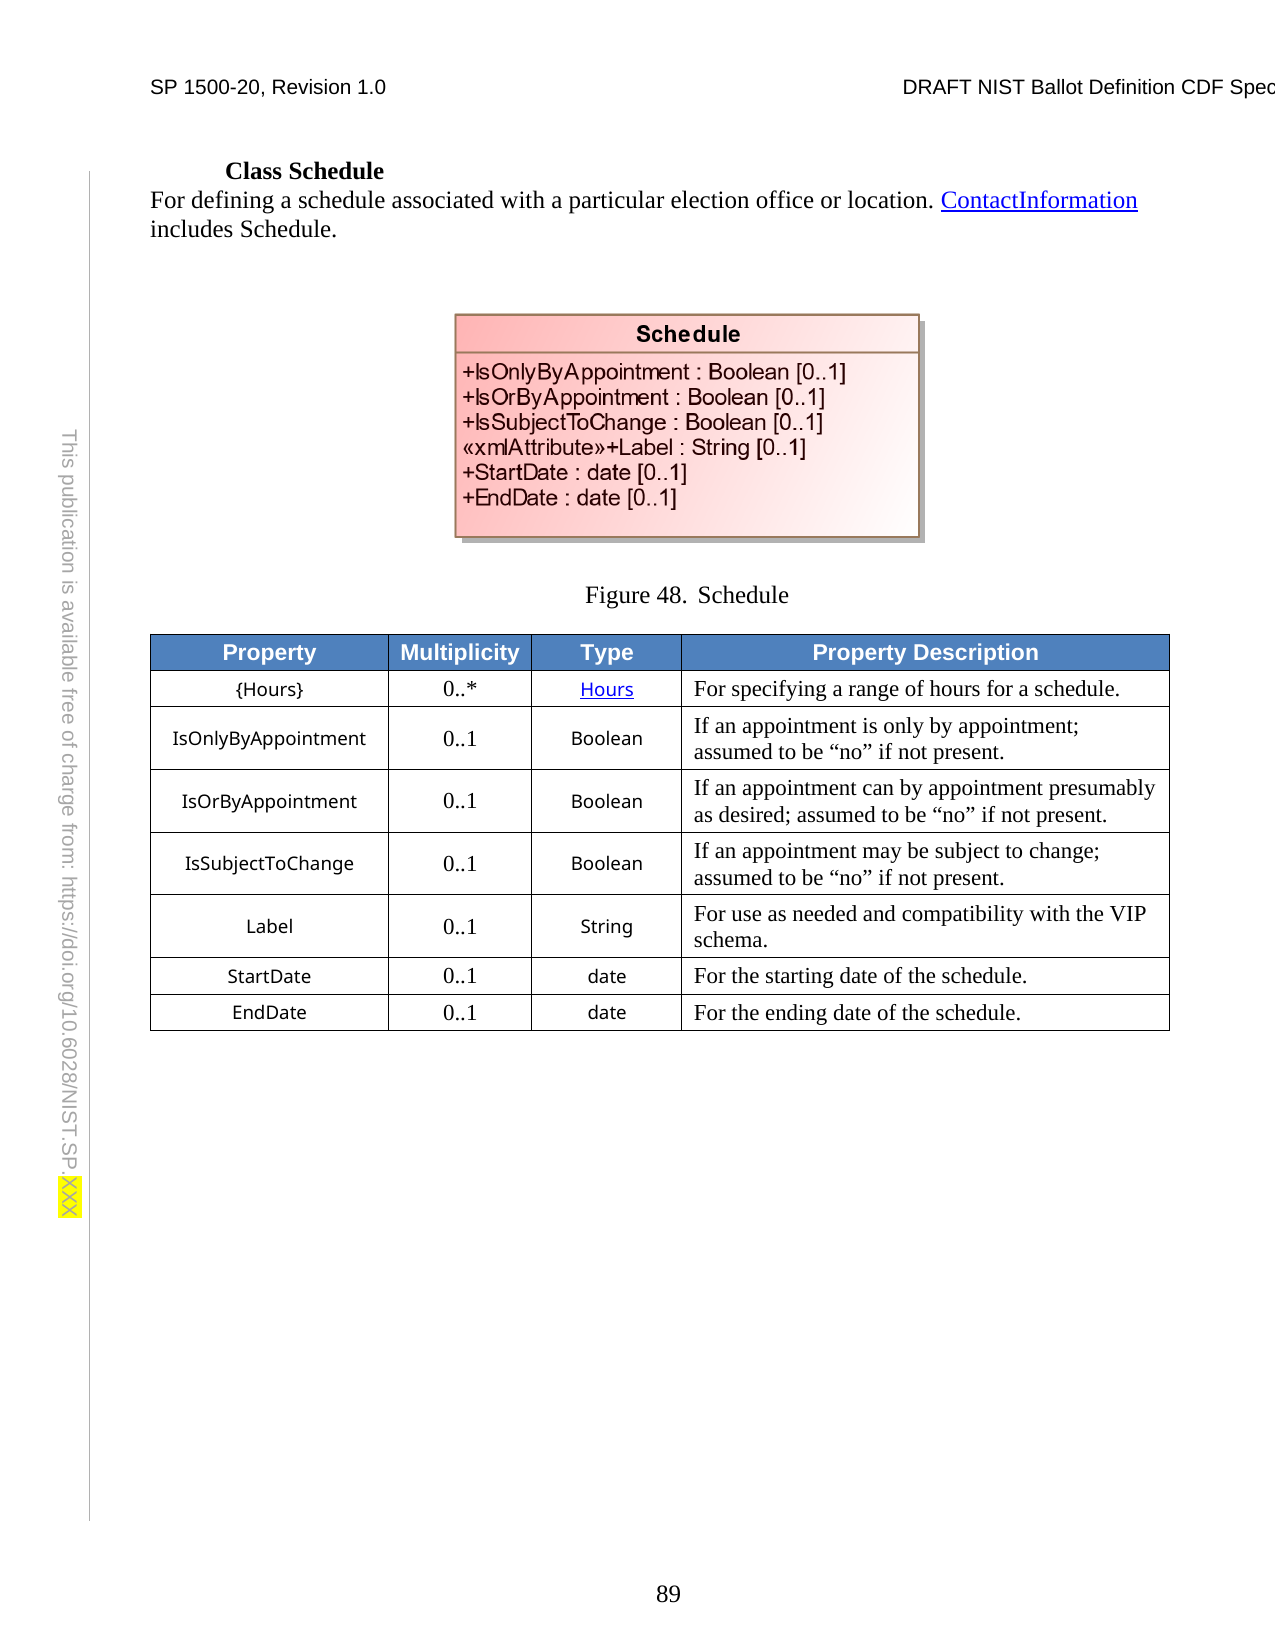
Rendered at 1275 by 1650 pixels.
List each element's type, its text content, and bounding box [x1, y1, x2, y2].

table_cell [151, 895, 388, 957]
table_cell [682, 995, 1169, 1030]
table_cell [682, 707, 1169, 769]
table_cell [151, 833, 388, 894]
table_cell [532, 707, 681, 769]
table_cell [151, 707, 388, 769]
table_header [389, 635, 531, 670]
text For defining a schedule associated with a particular election office or location. ContactInformation includes Schedule. [150, 185, 1186, 243]
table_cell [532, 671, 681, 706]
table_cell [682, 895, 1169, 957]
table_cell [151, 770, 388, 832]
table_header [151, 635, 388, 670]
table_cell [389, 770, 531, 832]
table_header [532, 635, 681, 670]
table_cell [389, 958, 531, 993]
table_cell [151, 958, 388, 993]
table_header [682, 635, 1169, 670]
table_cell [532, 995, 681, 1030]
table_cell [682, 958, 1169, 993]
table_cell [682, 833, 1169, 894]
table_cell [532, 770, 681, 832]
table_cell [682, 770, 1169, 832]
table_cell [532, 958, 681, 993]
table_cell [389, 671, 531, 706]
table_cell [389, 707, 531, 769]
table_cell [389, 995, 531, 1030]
list Schedule [187, 580, 1186, 608]
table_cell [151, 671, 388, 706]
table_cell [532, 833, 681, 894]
picture [424, 283, 950, 568]
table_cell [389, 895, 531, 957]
subtitle Class Schedule [150, 156, 1186, 185]
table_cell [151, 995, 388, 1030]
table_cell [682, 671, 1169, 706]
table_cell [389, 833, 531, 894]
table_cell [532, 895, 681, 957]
